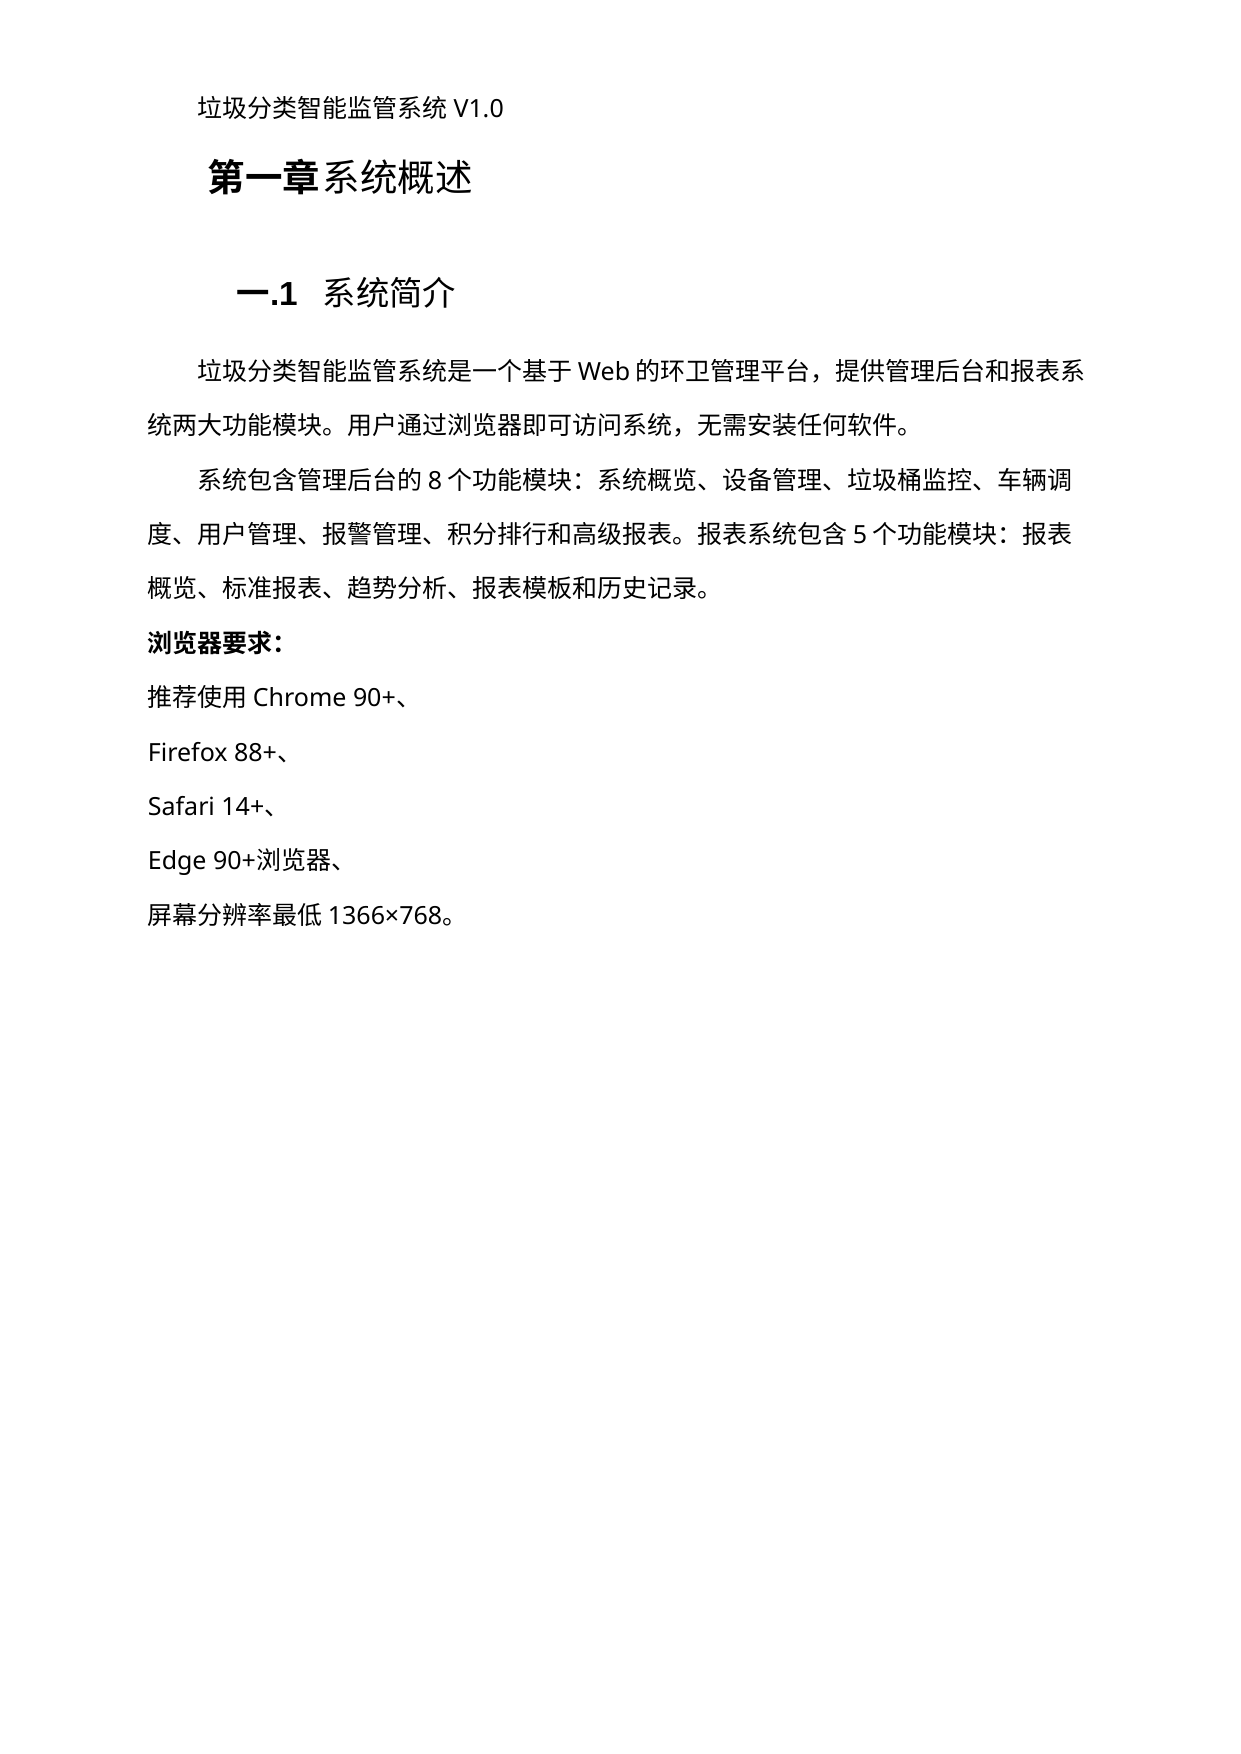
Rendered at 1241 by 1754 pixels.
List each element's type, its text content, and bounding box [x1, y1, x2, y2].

text Firefox 88+、 [148, 732, 1092, 768]
text 系统包含管理后台的8个功能模块：系统概览、设备管理、垃圾桶监控、车辆调度、用户管理、报警管理、积分排行和高级报表。报表系统包含5个功能模块：报表概览、标准报表、趋势分析、报表模板和历史记录。 [148, 460, 1092, 605]
text 屏幕分辨率最低1366×768。 [148, 895, 1092, 931]
text 垃圾分类智能监管系统是一个基于Web的环卫管理平台，提供管理后台和报表系统两大功能模块。用户通过浏览器即可访问系统，无需安装任何软件。 [148, 351, 1092, 442]
text Safari 14+、 [148, 786, 1092, 823]
subtitle 系统概述 [207, 148, 1092, 202]
text 浏览器要求： 推荐使用Chrome 90+、 [148, 623, 1092, 714]
subtitle 系统简介 [236, 267, 1092, 315]
text Edge 90+浏览器、 [148, 841, 1092, 877]
